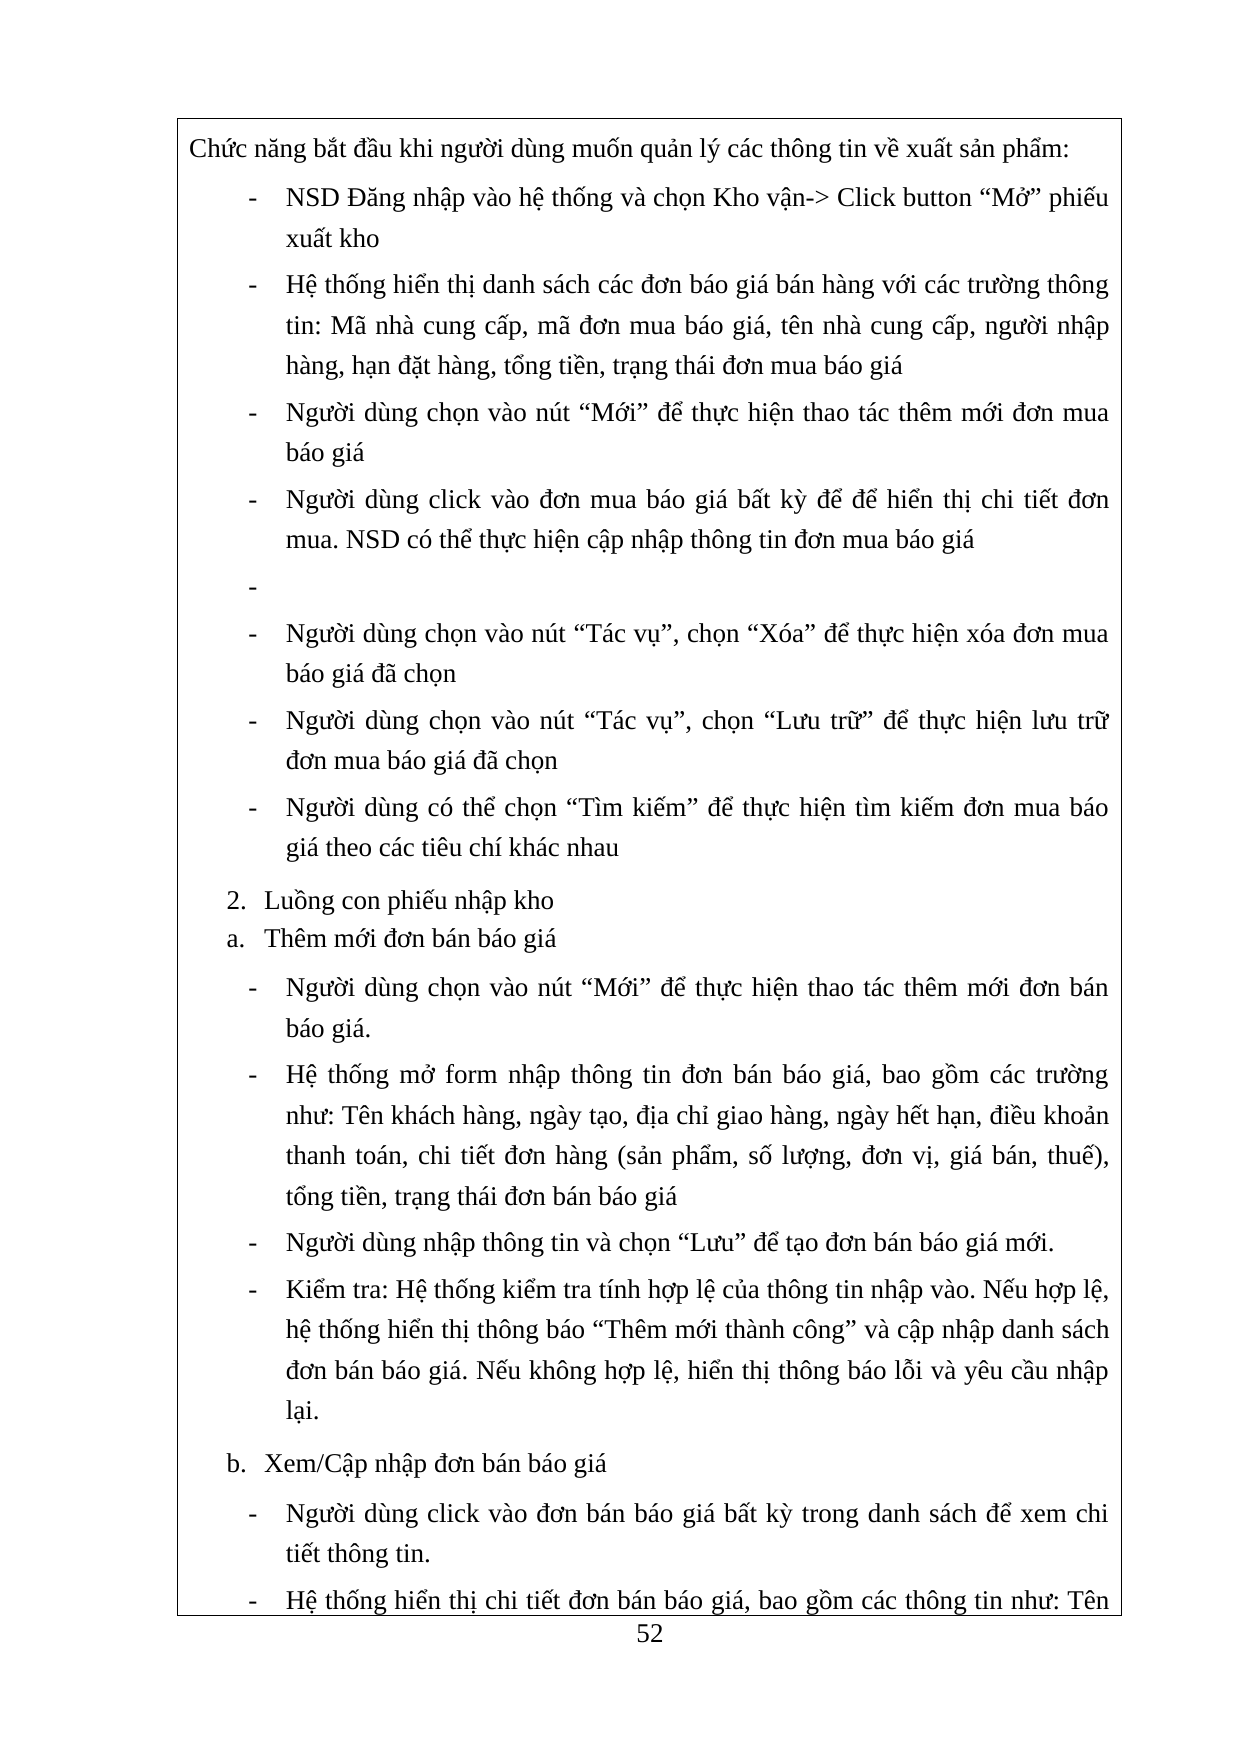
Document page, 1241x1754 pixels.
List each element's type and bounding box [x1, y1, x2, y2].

table_cell [178, 119, 1121, 1615]
